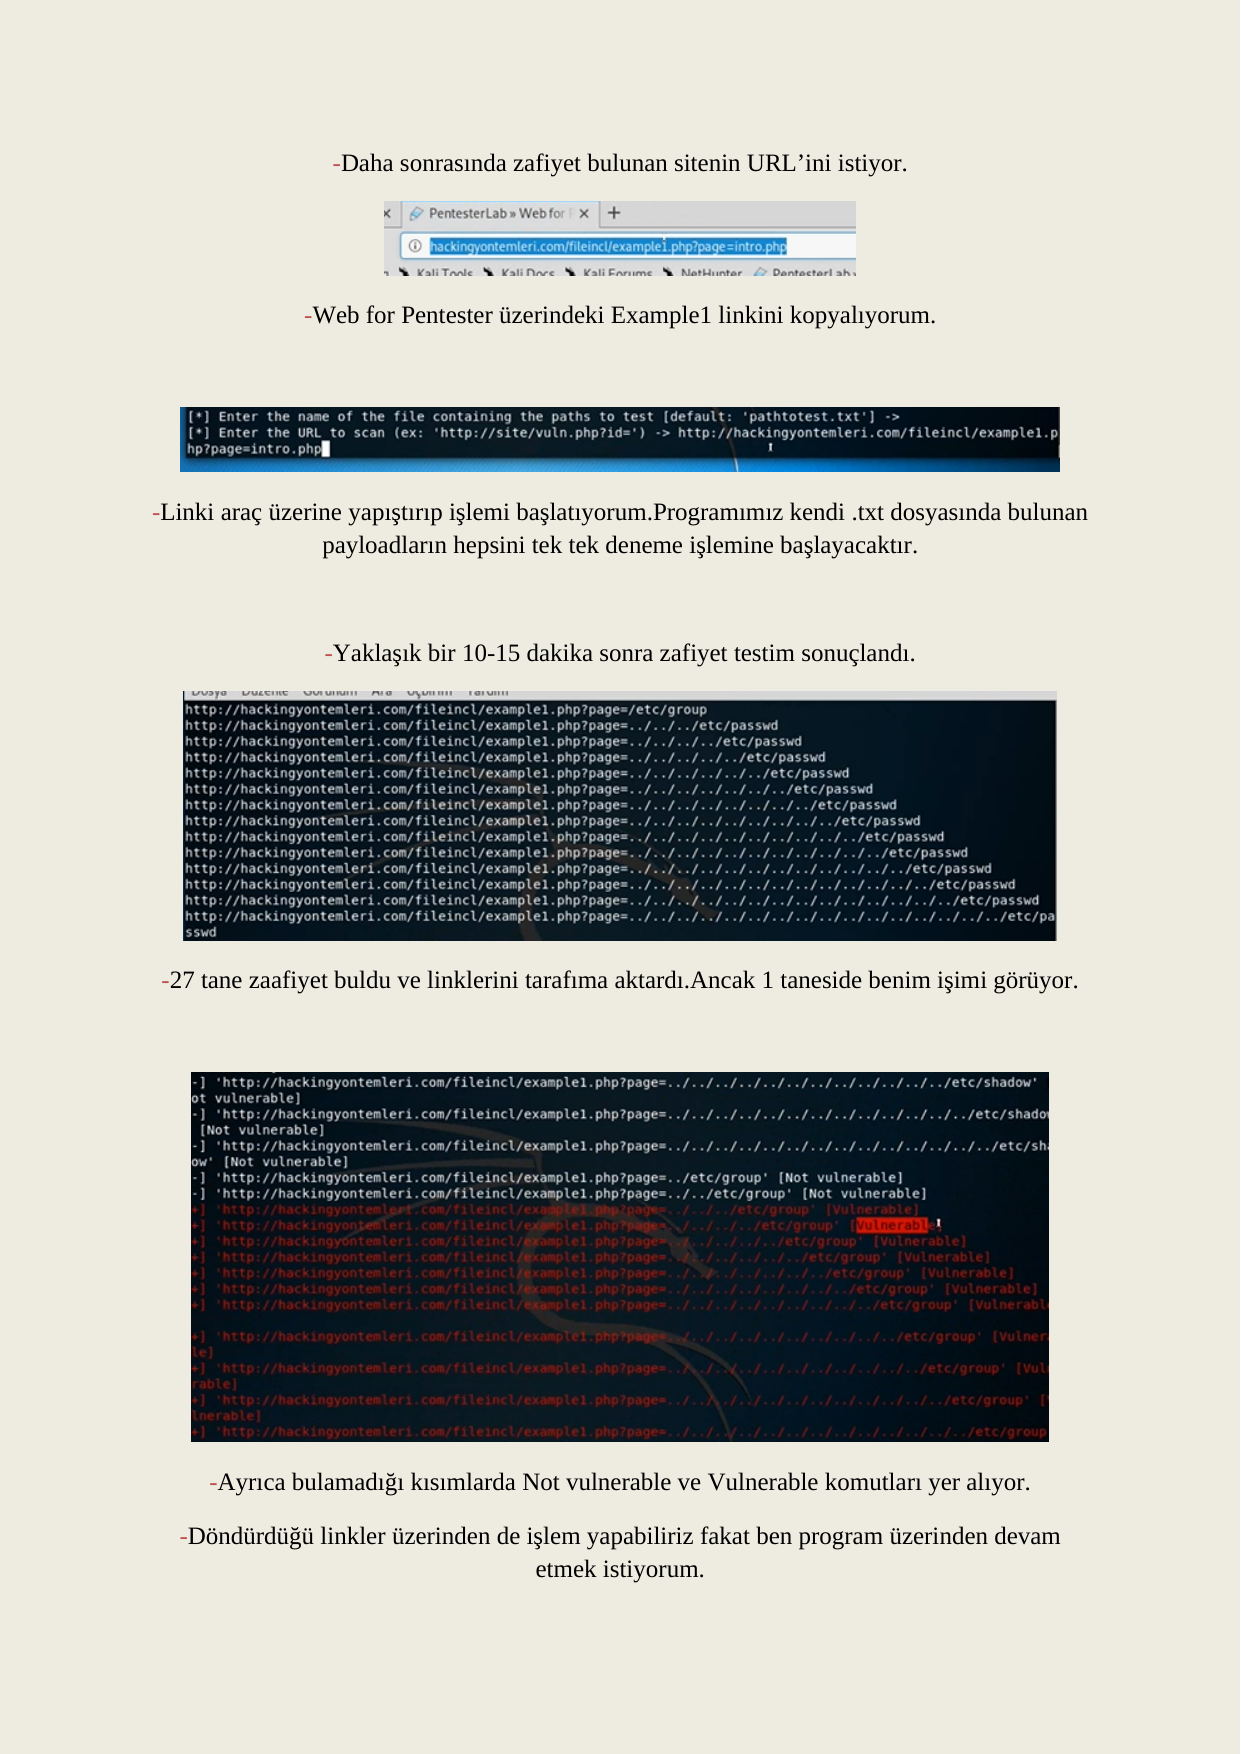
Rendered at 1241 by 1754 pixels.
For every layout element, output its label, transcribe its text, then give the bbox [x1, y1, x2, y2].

picture [183, 691, 1057, 941]
text -27 tane zaafiyet buldu ve linklerini tarafıma aktardı.Ancak 1 taneside benim işimi görüyor. [148, 965, 1093, 994]
text -Daha sonrasında zafiyet bulunan sitenin URL’ini istiyor. [148, 148, 1093, 176]
text -Linki araç üzerine yapıştırıp işlemi başlatıyorum.Programımız kendi .txt dosyasında bulunan payloadların hepsini tek tek deneme işlemine başlayacaktır. [148, 497, 1093, 559]
picture [180, 407, 1060, 472]
text -Web for Pentester üzerindeki Example1 linkini kopyalıyorum. [148, 300, 1093, 329]
picture [384, 201, 856, 276]
text -Ayrıca bulamadığı kısımlarda Not vulnerable ve Vulnerable komutları yer alıyor. [148, 1467, 1093, 1496]
text -Döndürdüğü linkler üzerinden de işlem yapabiliriz fakat ben program üzerinden devam etmek istiyorum. [148, 1521, 1093, 1582]
text -Yaklaşık bir 10-15 dakika sonra zafiyet testim sonuçlandı. [148, 638, 1093, 666]
picture [191, 1072, 1049, 1442]
